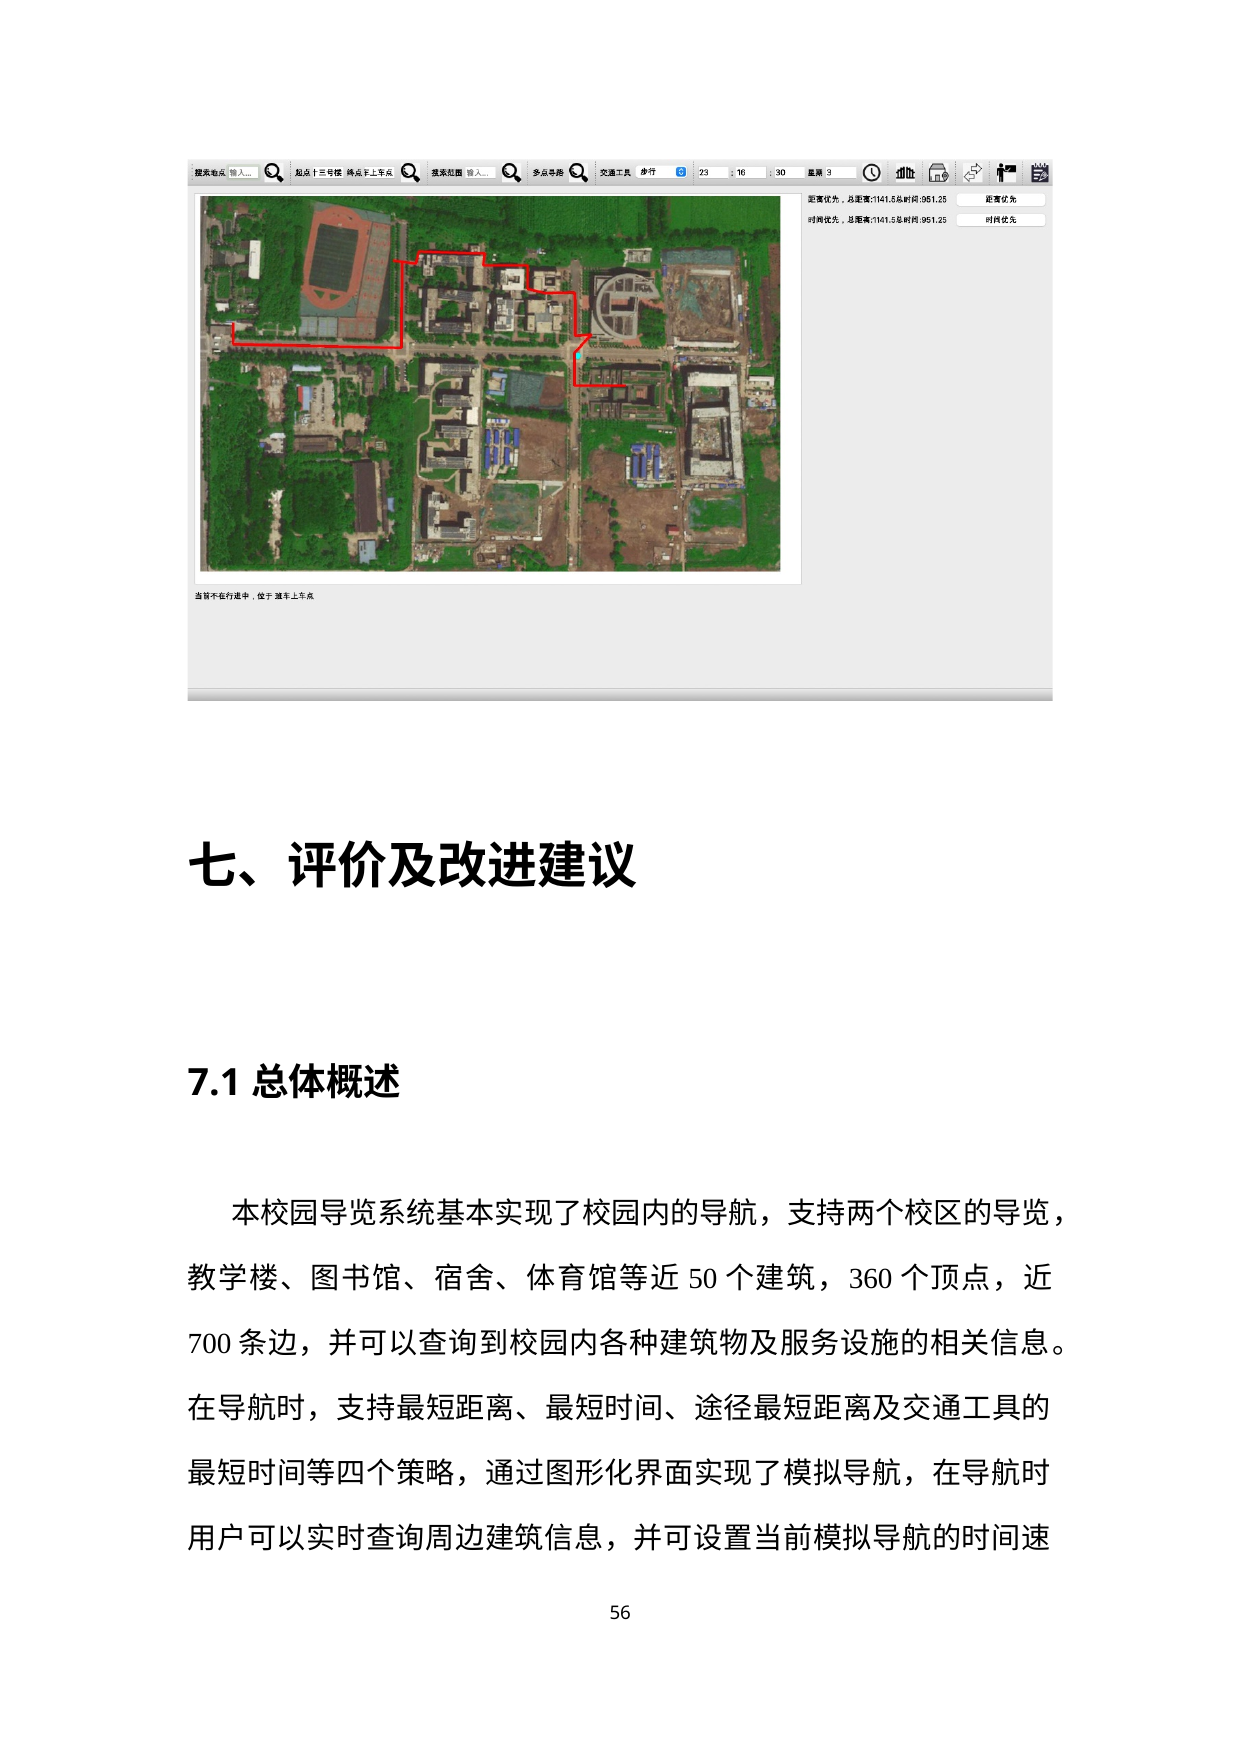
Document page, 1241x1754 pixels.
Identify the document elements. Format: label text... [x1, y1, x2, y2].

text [187, 1178, 1053, 1568]
picture [187, 159, 1053, 701]
subtitle 7.1 总体概述 [187, 1047, 1053, 1112]
subtitle 七、评价及改进建议 [187, 813, 1053, 910]
